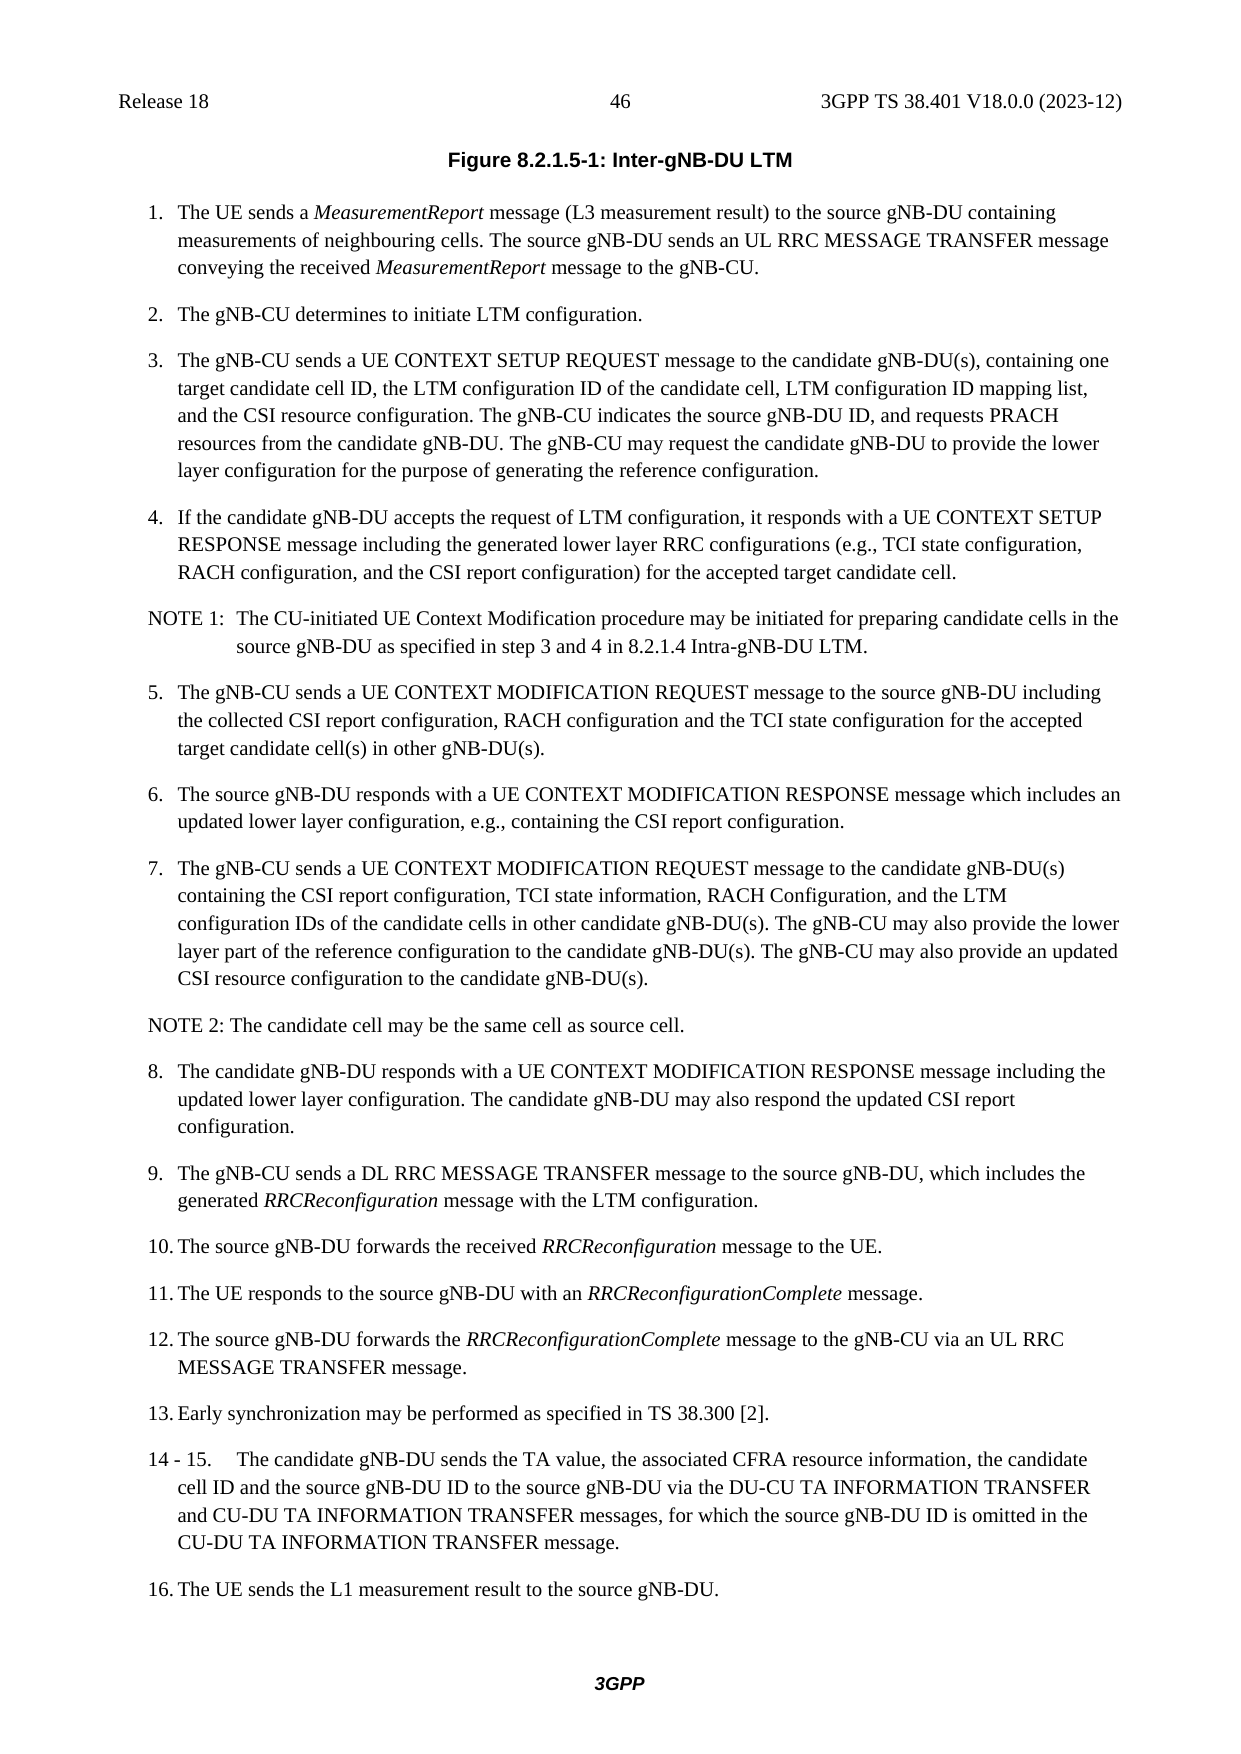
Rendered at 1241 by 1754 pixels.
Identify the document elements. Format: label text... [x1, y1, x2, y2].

text 5. The gNB-CU sends a UE CONTEXT MODIFICATION REQUEST message to the source gNB-DU including the collected CSI report configuration, RACH configuration and the TCI state configuration for the accepted target candidate cell(s) in other gNB-DU(s). [148, 680, 1122, 759]
text 8. The candidate gNB-DU responds with a UE CONTEXT MODIFICATION RESPONSE message including the updated lower layer configuration. The candidate gNB-DU may also respond the updated CSI report configuration. [148, 1059, 1122, 1138]
text 11. The UE responds to the source gNB-DU with an RRCReconfigurationComplete message. [148, 1281, 1122, 1305]
text Figure 8.2.1.5-1: Inter-gNB-DU LTM [118, 147, 1122, 171]
text NOTE 2: The candidate cell may be the same cell as source cell. [148, 1012, 1122, 1037]
text 14 - 15. The candidate gNB-DU sends the TA value, the associated CFRA resource information, the candidate cell ID and the source gNB-DU ID to the source gNB-DU via the DU-CU TA INFORMATION TRANSFER and CU-DU TA INFORMATION TRANSFER messages, for which the source gNB-DU ID is omitted in the CU-DU TA INFORMATION TRANSFER message. [148, 1447, 1122, 1554]
text 6. The source gNB-DU responds with a UE CONTEXT MODIFICATION RESPONSE message which includes an updated lower layer configuration, e.g., containing the CSI report configuration. [148, 782, 1122, 833]
text 13. Early synchronization may be performed as specified in TS 38.300 [2]. [148, 1401, 1122, 1425]
text NOTE 1: The CU-initiated UE Context Modification procedure may be initiated for preparing candidate cells in the source gNB-DU as specified in step 3 and 4 in 8.2.1.4 Intra-gNB-DU LTM. [148, 606, 1122, 658]
text 16. The UE sends the L1 measurement result to the source gNB-DU. [148, 1577, 1122, 1601]
text 7. The gNB-CU sends a UE CONTEXT MODIFICATION REQUEST message to the candidate gNB-DU(s) containing the CSI report configuration, TCI state information, RACH Configuration, and the LTM configuration IDs of the candidate cells in other candidate gNB-DU(s). The gNB-CU may also provide the lower layer part of the reference configuration to the candidate gNB-DU(s). The gNB-CU may also provide an updated CSI resource configuration to the candidate gNB-DU(s). [148, 856, 1122, 990]
text 9. The gNB-CU sends a DL RRC MESSAGE TRANSFER message to the source gNB-DU, which includes the generated RRCReconfiguration message with the LTM configuration. [148, 1160, 1122, 1212]
text 10. The source gNB-DU forwards the received RRCReconfiguration message to the UE. [148, 1234, 1122, 1258]
text 3. The gNB-CU sends a UE CONTEXT SETUP REQUEST message to the candidate gNB-DU(s), containing one target candidate cell ID, the LTM configuration ID of the candidate cell, LTM configuration ID mapping list, and the CSI resource configuration. The gNB-CU indicates the source gNB-DU ID, and requests PRACH resources from the candidate gNB-DU. The gNB-CU may request the candidate gNB-DU to provide the lower layer configuration for the purpose of generating the reference configuration. [148, 348, 1122, 482]
text 12. The source gNB-DU forwards the RRCReconfigurationComplete message to the gNB-CU via an UL RRC MESSAGE TRANSFER message. [148, 1327, 1122, 1379]
text 4. If the candidate gNB-DU accepts the request of LTM configuration, it responds with a UE CONTEXT SETUP RESPONSE message including the generated lower layer RRC configurations (e.g., TCI state configuration, RACH configuration, and the CSI report configuration) for the accepted target candidate cell. [148, 505, 1122, 584]
text 2. The gNB-CU determines to initiate LTM configuration. [148, 302, 1122, 326]
text 1. The UE sends a MeasurementReport message (L3 measurement result) to the source gNB-DU containing measurements of neighbouring cells. The source gNB-DU sends an UL RRC MESSAGE TRANSFER message conveying the received MeasurementReport message to the gNB-CU. [148, 200, 1122, 279]
